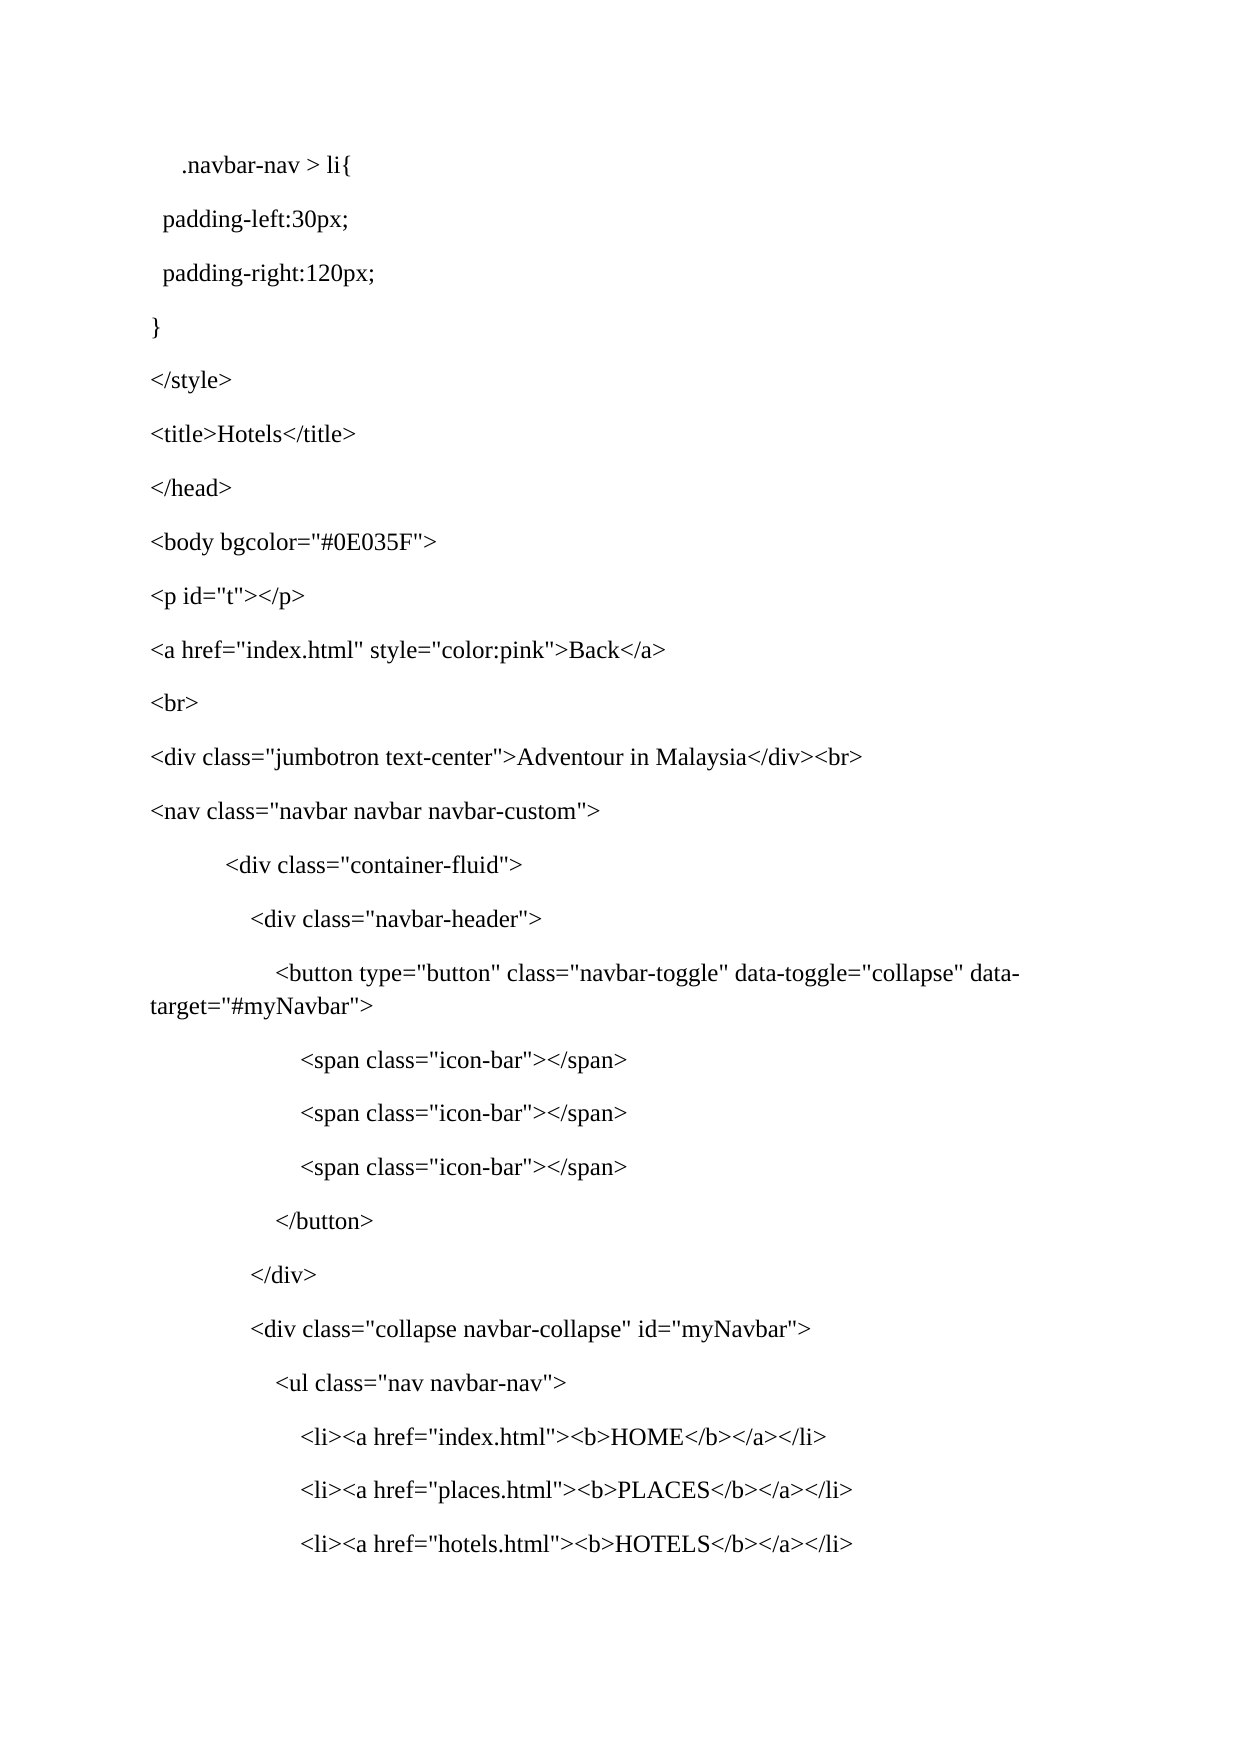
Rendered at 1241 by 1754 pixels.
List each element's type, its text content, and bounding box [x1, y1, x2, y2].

text <nav class="navbar navbar navbar-custom"> [150, 796, 1090, 825]
text .navbar-nav > li{ [150, 150, 1090, 179]
text <li><a href="hotels.html"><b>HOTELS</b></a></li> [150, 1529, 1090, 1558]
text <div class="container-fluid"> [150, 850, 1090, 879]
text <title>Hotels</title> [150, 419, 1090, 448]
text <div class="navbar-header"> [150, 904, 1090, 933]
text padding-right:120px; [150, 258, 1090, 286]
text </style> [150, 365, 1090, 394]
text <div class="collapse navbar-collapse" id="myNavbar"> [150, 1314, 1090, 1343]
text <p id="t"></p> [150, 581, 1090, 609]
text <body bgcolor="#0E035F"> [150, 527, 1090, 556]
text <span class="icon-bar"></span> [150, 1045, 1090, 1073]
text </head> [150, 473, 1090, 502]
text <button type="button" class="navbar-toggle" data-toggle="collapse" data-target="#myNavbar"> [150, 958, 1090, 1019]
text <li><a href="index.html"><b>HOME</b></a></li> [150, 1422, 1090, 1450]
text padding-left:30px; [150, 204, 1090, 233]
text <li><a href="places.html"><b>PLACES</b></a></li> [150, 1476, 1090, 1504]
text } [150, 312, 1090, 340]
text <span class="icon-bar"></span> [150, 1098, 1090, 1127]
text </button> [150, 1206, 1090, 1235]
text <ul class="nav navbar-nav"> [150, 1368, 1090, 1397]
text <span class="icon-bar"></span> [150, 1152, 1090, 1181]
text <a href="index.html" style="color:pink">Back</a> [150, 635, 1090, 663]
text </div> [150, 1260, 1090, 1289]
text <div class="jumbotron text-center">Adventour in Malaysia</div><br> [150, 742, 1090, 771]
text <br> [150, 688, 1090, 717]
